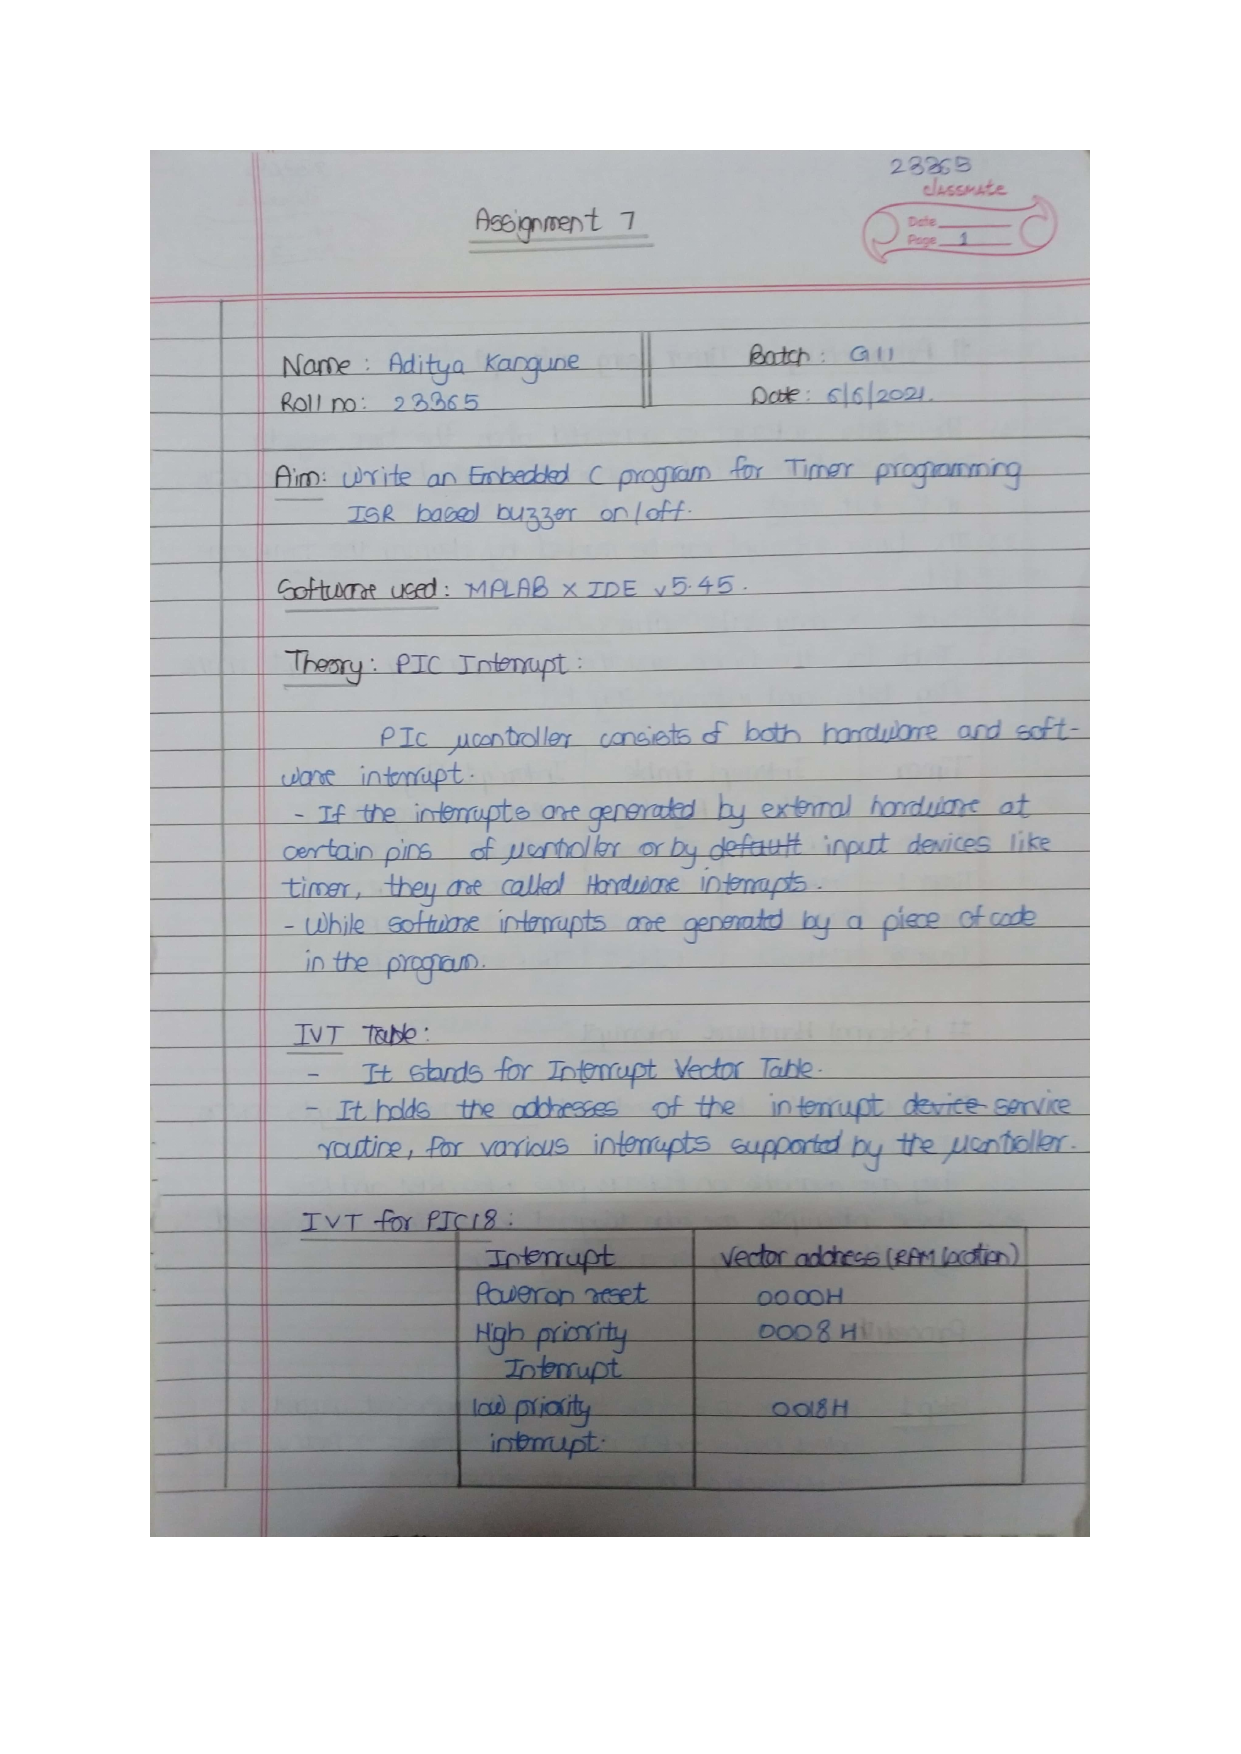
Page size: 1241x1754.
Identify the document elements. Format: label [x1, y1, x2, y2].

picture [150, 150, 1090, 1537]
